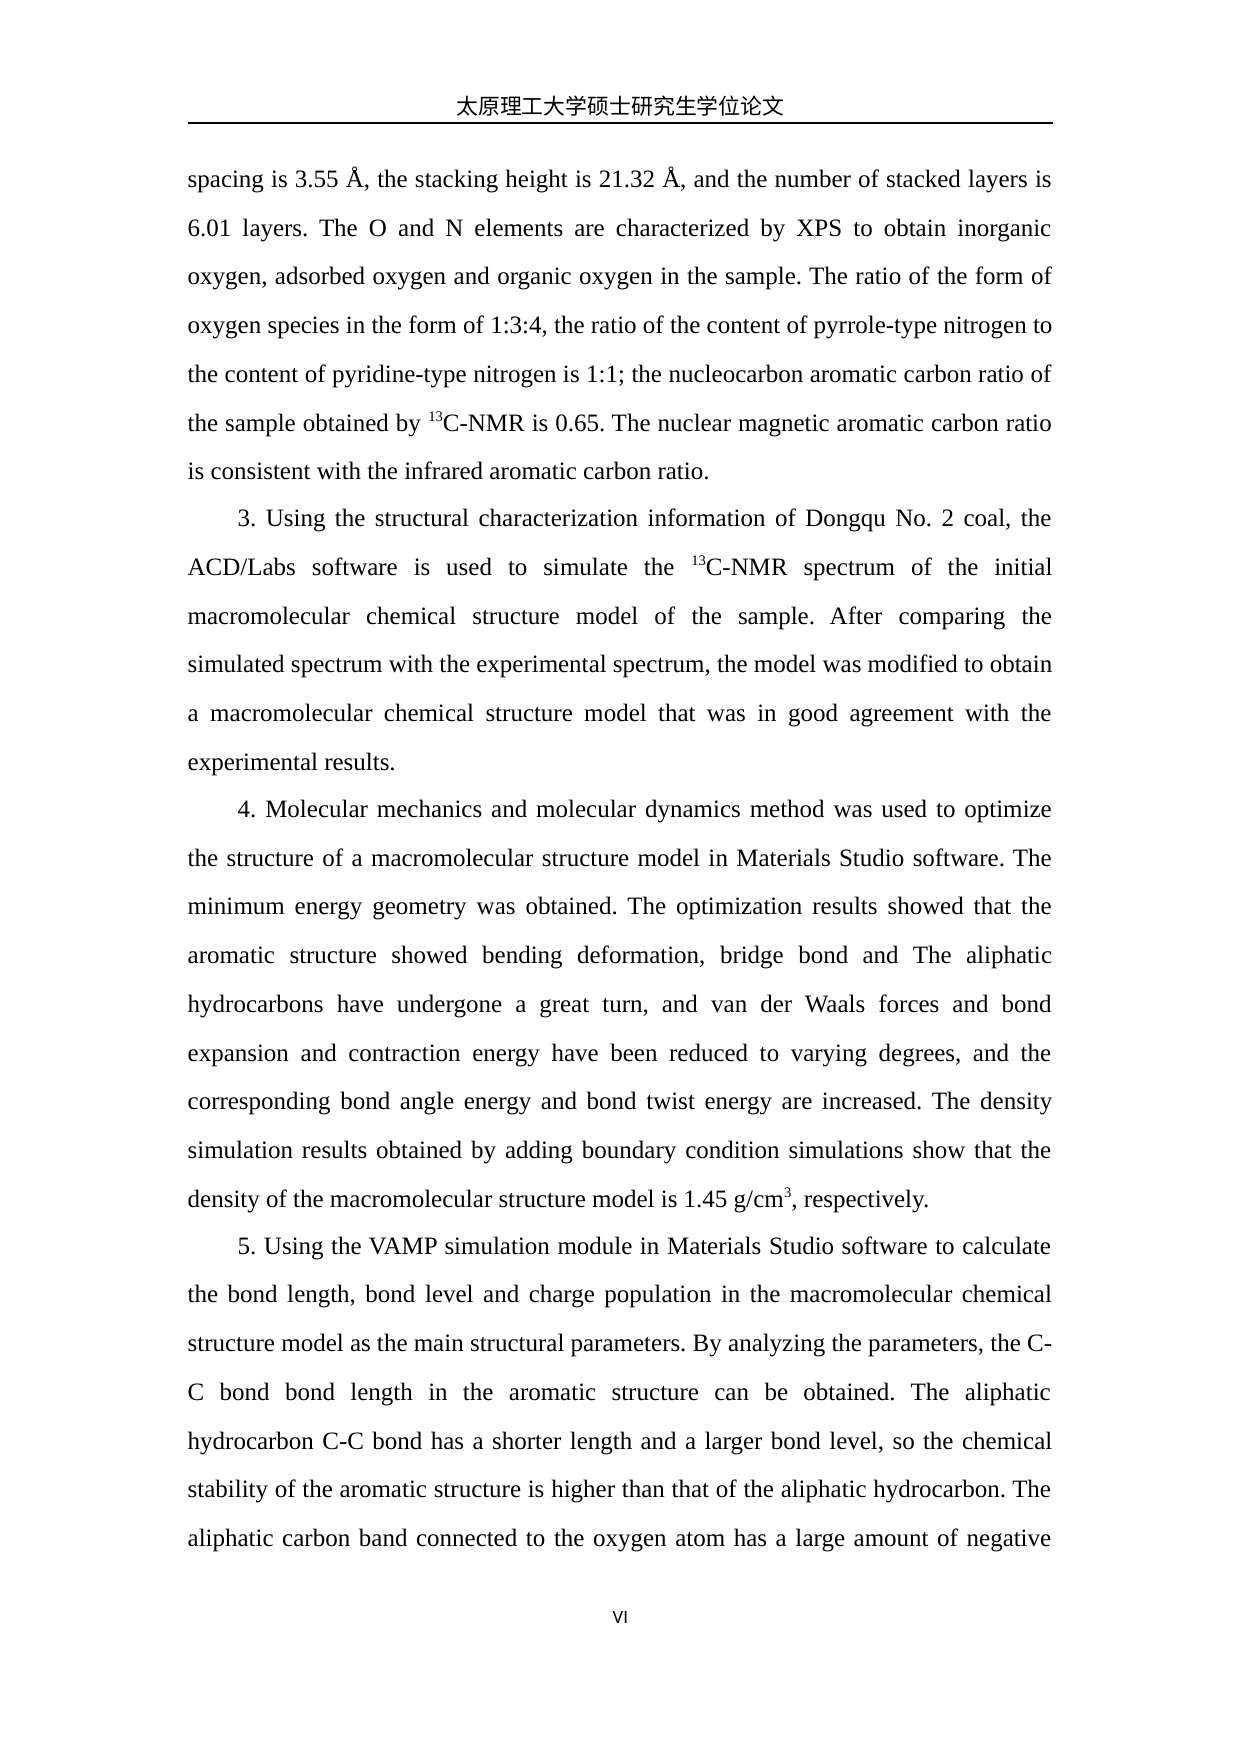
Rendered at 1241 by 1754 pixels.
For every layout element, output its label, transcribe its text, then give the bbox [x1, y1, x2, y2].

text 4. Molecular mechanics and molecular dynamics method was used to optimize the structure of a macromolecular structure model in Materials Studio software. The minimum energy geometry was obtained. The optimization results showed that the aromatic structure showed bending deformation, bridge bond and The aliphatic hydrocarbons have undergone a great turn, and van der Waals forces and bond expansion and contraction energy have been reduced to varying degrees, and the corresponding bond angle energy and bond twist energy are increased. The density simulation results obtained by adding boundary condition simulations show that the density of the macromolecular structure model is 1.45 g/cm3, respectively. [187, 792, 1053, 1214]
text 3. Using the structural characterization information of Dongqu No. 2 coal, the ACD/Labs software is used to simulate the 13C-NMR spectrum of the initial macromolecular chemical structure model of the sample. After comparing the simulated spectrum with the experimental spectrum, the model was modified to obtain a macromolecular chemical structure model that was in good agreement with the experimental results. [187, 501, 1053, 778]
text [187, 1229, 1053, 1554]
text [187, 162, 1053, 487]
